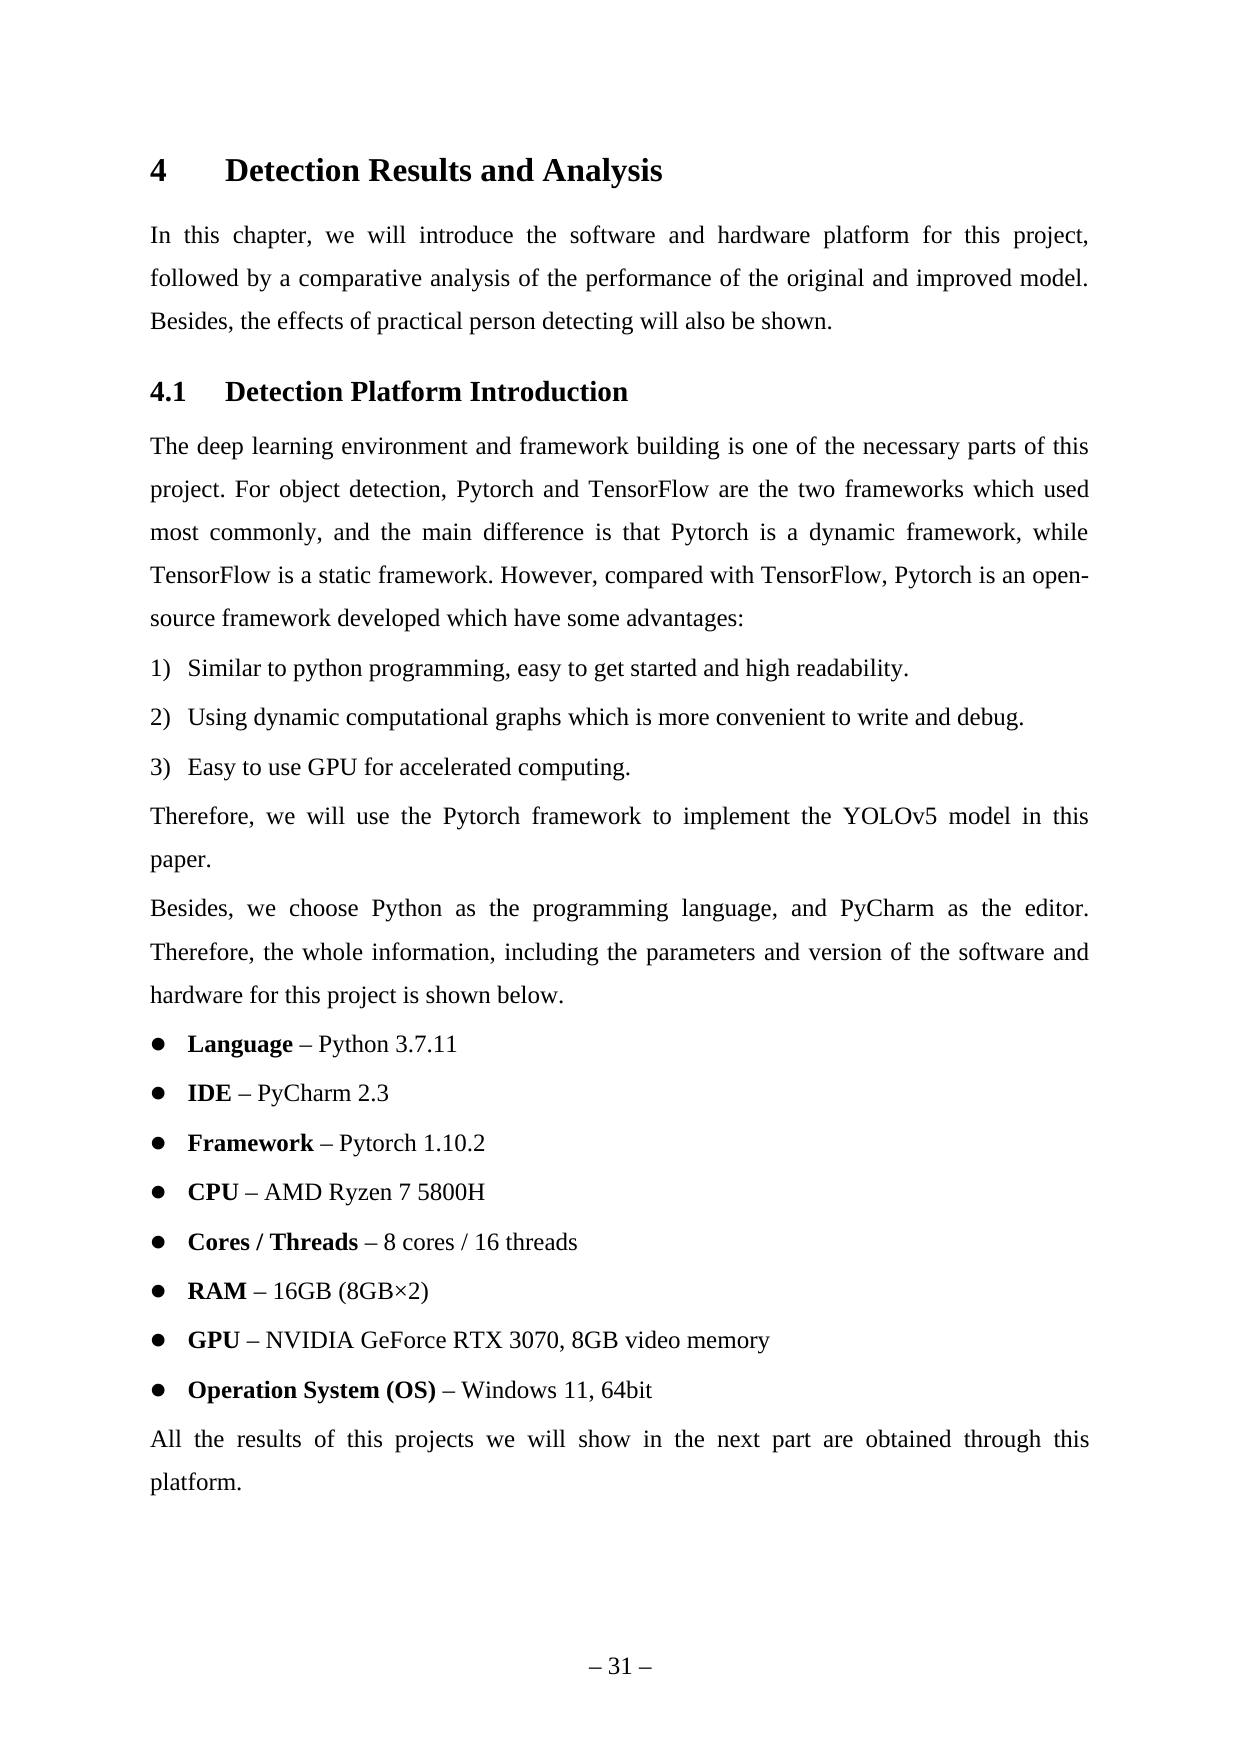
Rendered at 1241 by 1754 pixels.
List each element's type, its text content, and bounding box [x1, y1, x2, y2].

list CPU – AMD Ryzen 7 5800H [150, 1177, 1090, 1206]
list Similar to python programming, easy to get started and high readability. [150, 653, 1090, 682]
subtitle 4 Detection Results and Analysis [150, 150, 1090, 188]
subtitle 4.1 Detection Platform Introduction [150, 374, 1090, 408]
list Operation System (OS) – Windows 11, 64bit [150, 1375, 1090, 1403]
list Easy to use GPU for accelerated computing. [150, 752, 1090, 780]
text All the results of this projects we will show in the next part are obtained through this platform. [150, 1424, 1090, 1496]
list Language – Python 3.7.11 [150, 1029, 1090, 1058]
list IDE – PyCharm 2.3 [150, 1078, 1090, 1107]
text In this chapter, we will introduce the software and hardware platform for this project, followed by a comparative analysis of the performance of the original and improved model. Besides, the effects of practical person detecting will also be shown. [150, 220, 1090, 335]
list Using dynamic computational graphs which is more convenient to write and debug. [150, 702, 1090, 731]
list Cores / Threads – 8 cores / 16 threads [150, 1227, 1090, 1255]
text The deep learning environment and framework building is one of the necessary parts of this project. For object detection, Pytorch and TensorFlow are the two frameworks which used most commonly, and the main difference is that Pytorch is a dynamic framework, while TensorFlow is a static framework. However, compared with TensorFlow, Pytorch is an open-source framework developed which have some advantages: [150, 431, 1090, 632]
list RAM – 16GB (8GB×2) [150, 1276, 1090, 1305]
list Framework – Pytorch 1.10.2 [150, 1128, 1090, 1157]
list GPU – NVIDIA GeForce RTX 3070, 8GB video memory [150, 1325, 1090, 1354]
text Besides, we choose Python as the programming language, and PyCharm as the editor. Therefore, the whole information, including the parameters and version of the software and hardware for this project is shown below. [150, 893, 1090, 1008]
text Therefore, we will use the Pytorch framework to implement the YOLOv5 model in this paper. [150, 801, 1090, 873]
